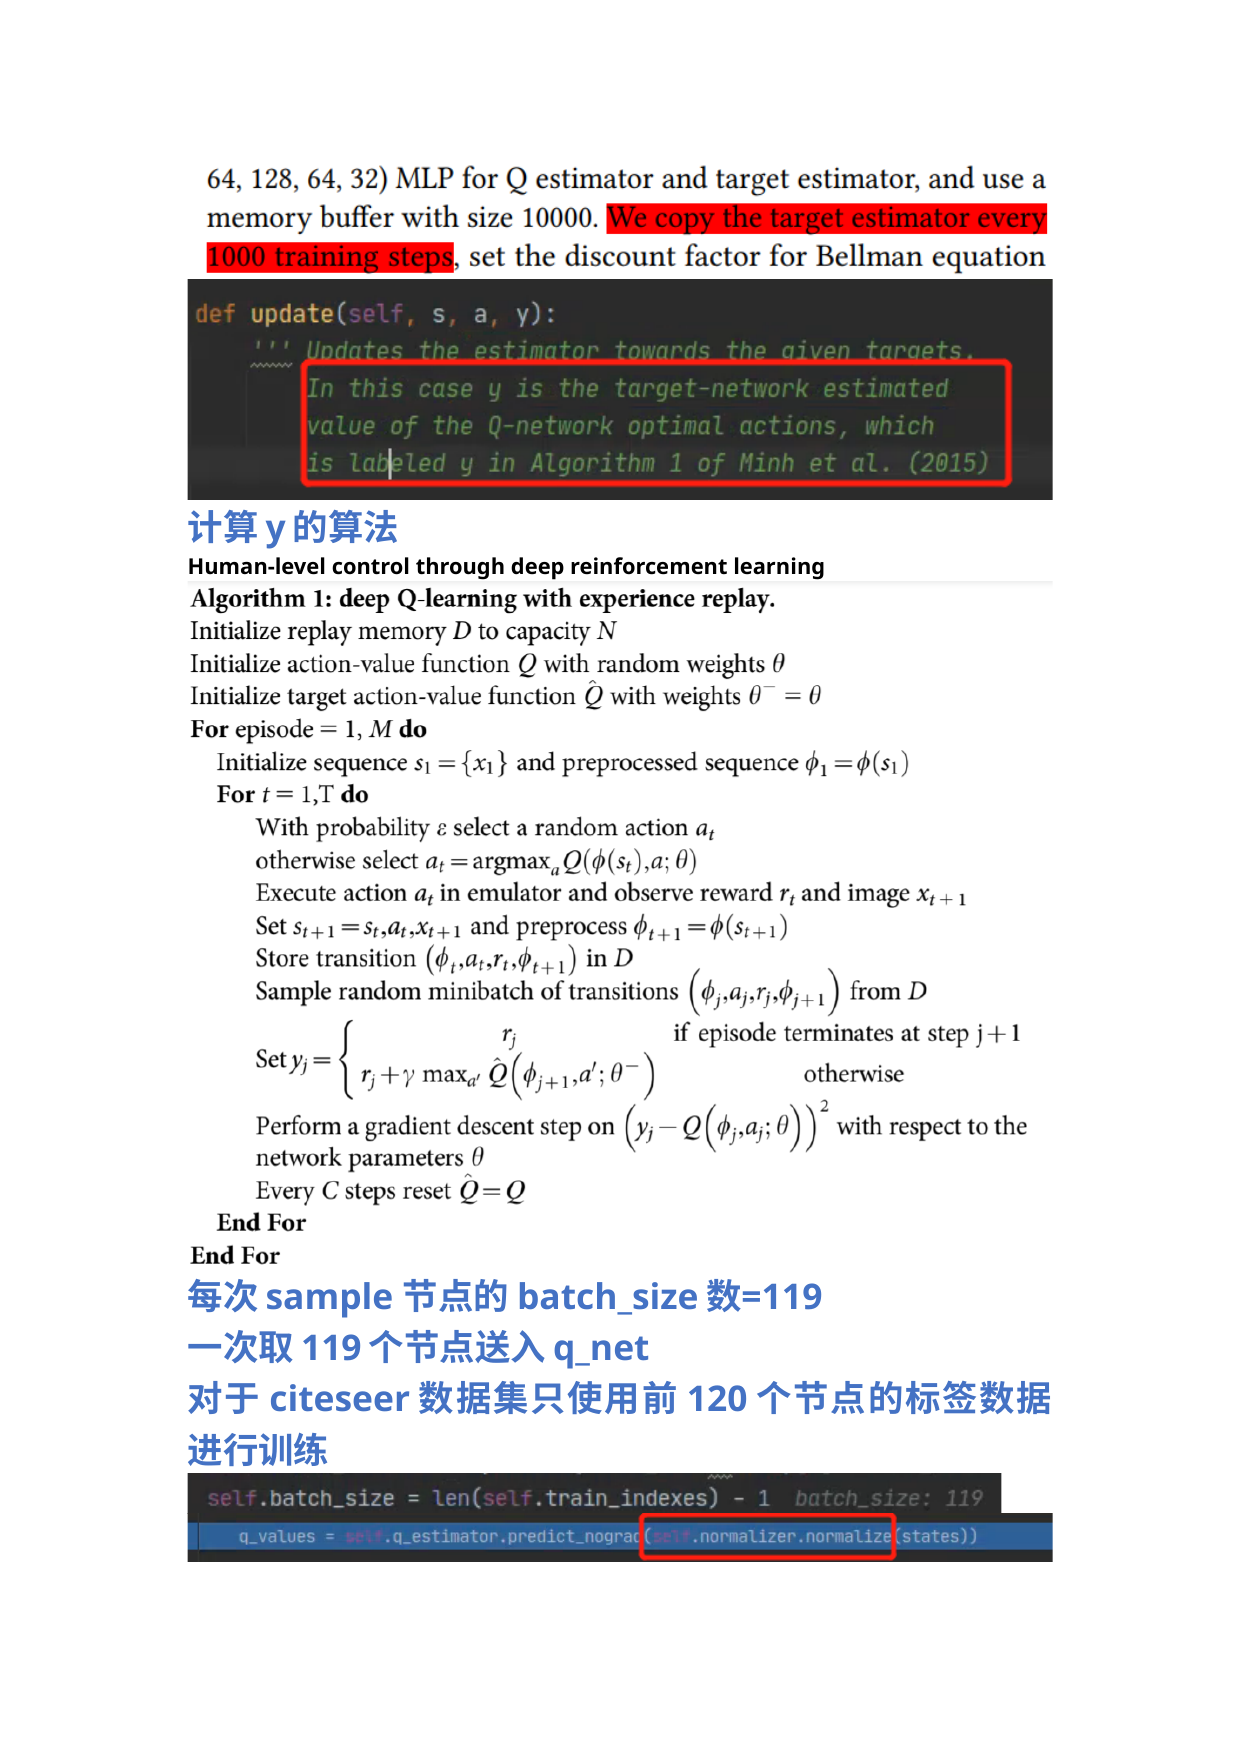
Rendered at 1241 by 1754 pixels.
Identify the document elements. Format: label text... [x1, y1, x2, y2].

text Human-level control through deep reinforcement learning [187, 551, 1053, 581]
picture [187, 1473, 1053, 1562]
text 一次取119个节点送入q_net [187, 1319, 1053, 1371]
text 计算y的算法 [187, 500, 1053, 551]
picture [187, 581, 1053, 1268]
picture [187, 162, 1053, 500]
text 每次sample 节点的 batch_size数=119 [187, 1268, 1053, 1319]
text 对于citeseer数据集只使用前120个节点的标签数据进行训练 [187, 1371, 1053, 1473]
